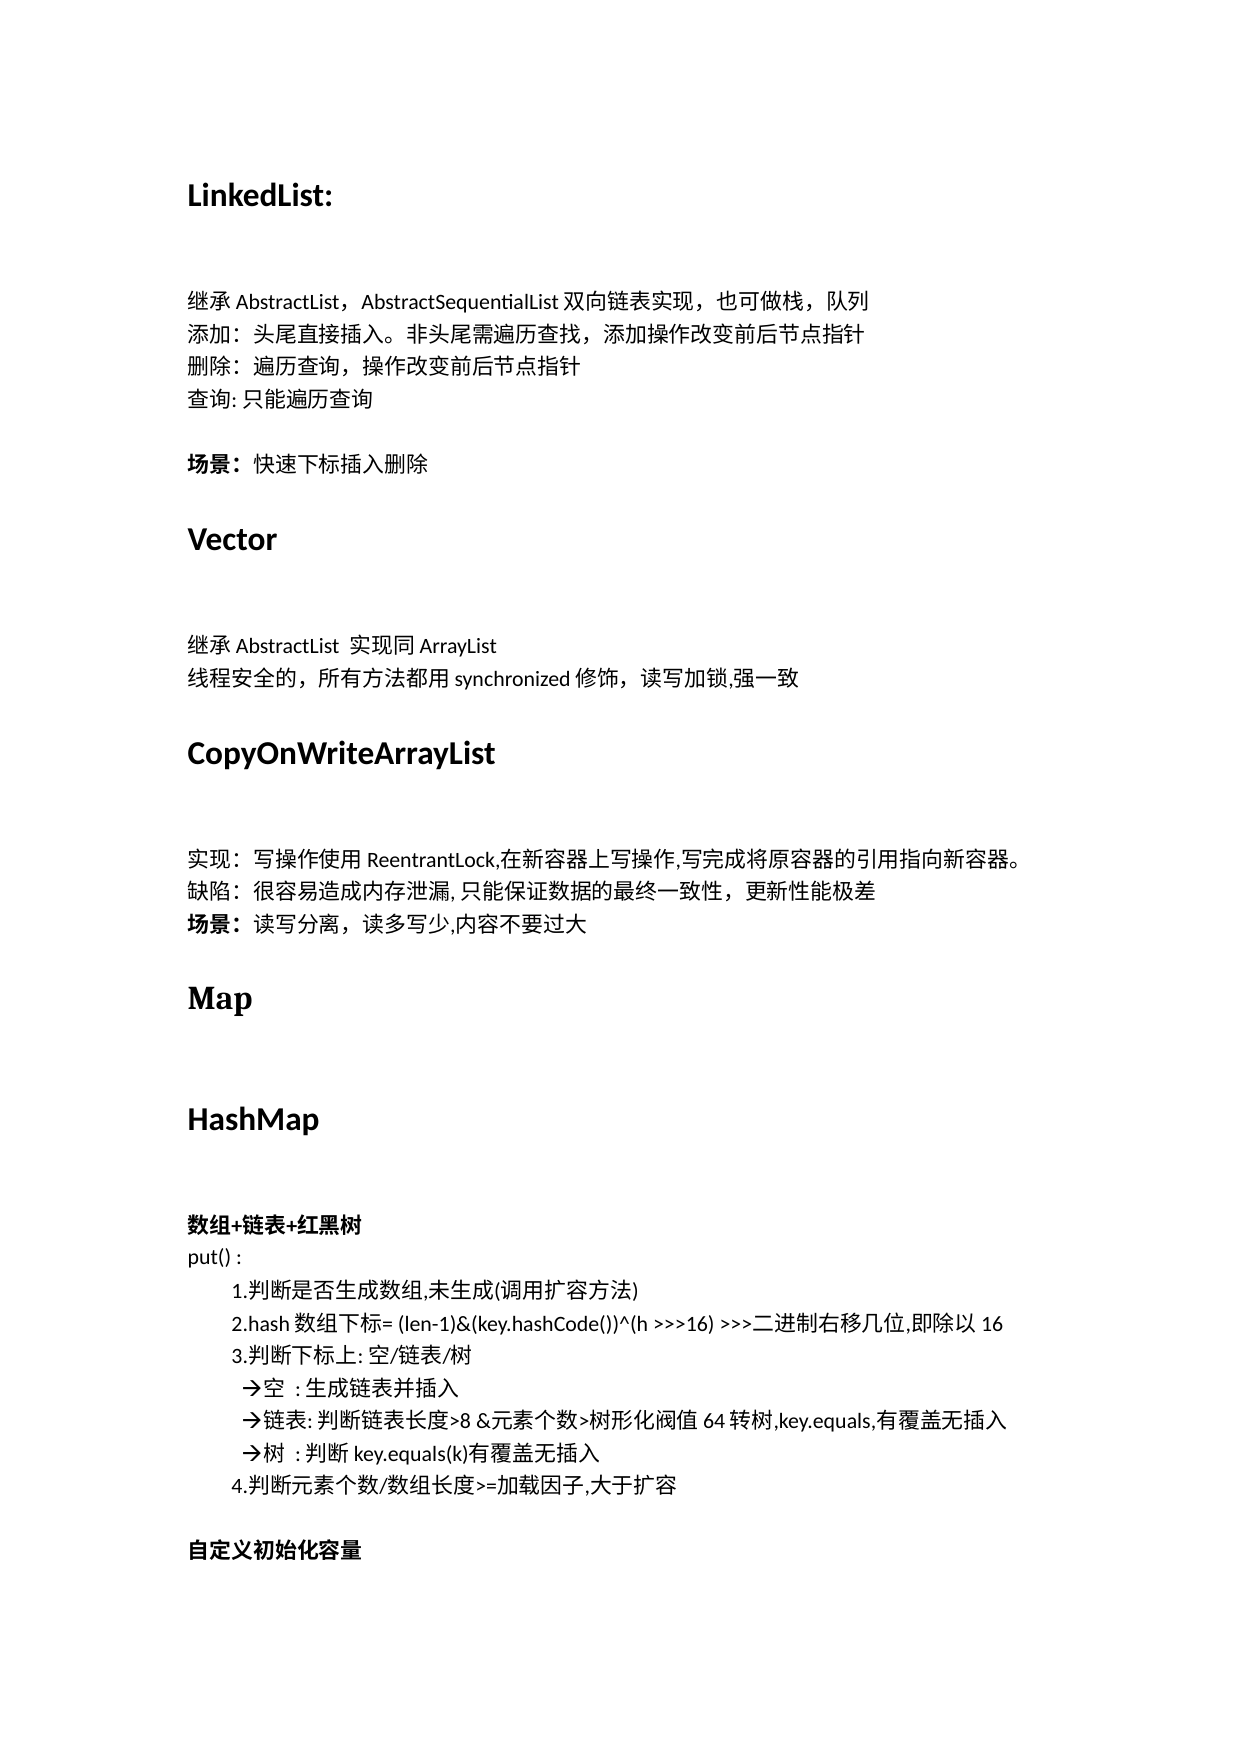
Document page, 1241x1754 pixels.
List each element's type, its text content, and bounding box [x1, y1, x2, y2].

text 4.判断元素个数/数组长度>=加载因子,大于扩容 [231, 1468, 1053, 1500]
subtitle CopyOnWriteArrayList [187, 720, 1053, 785]
text 场景：快速下标插入删除 [187, 446, 1053, 479]
text 3.判断下标上: 空/链表/树 [231, 1338, 1053, 1370]
text 空 : 生成链表并插入 [231, 1370, 1053, 1403]
subtitle Vector [187, 506, 1053, 571]
text 场景：读写分离，读多写少,内容不要过大 [187, 906, 1053, 939]
text 自定义初始化容量 [187, 1533, 1053, 1565]
text 删除：遍历查询，操作改变前后节点指针 [187, 349, 1053, 381]
text put() : [187, 1240, 1053, 1273]
text 2.hash数组下标= (len-1)&(key.hashCode())^(h >>>16) >>>二进制右移几位,即除以16 [231, 1305, 1053, 1338]
text 1.判断是否生成数组,未生成(调用扩容方法) [231, 1273, 1053, 1305]
text 实现：写操作使用ReentrantLock,在新容器上写操作,写完成将原容器的引用指向新容器。 [187, 841, 1053, 874]
text 树 : 判断key.equals(k)有覆盖无插入 [231, 1435, 1053, 1468]
text 添加：头尾直接插入。非头尾需遍历查找，添加操作改变前后节点指针 [187, 316, 1053, 349]
text 继承AbstractList 实现同ArrayList [187, 628, 1053, 660]
subtitle Map [187, 966, 1053, 1031]
text 线程安全的，所有方法都用synchronized修饰，读写加锁,强一致 [187, 660, 1053, 693]
text 链表: 判断链表长度>8 &元素个数>树形化阀值64转树,key.equals,有覆盖无插入 [231, 1403, 1053, 1435]
text 继承AbstractList，AbstractSequentialList双向链表实现，也可做栈，队列 [187, 284, 1053, 316]
subtitle LinkedList: [187, 162, 1053, 227]
subtitle HashMap [187, 1086, 1053, 1151]
text 查询: 只能遍历查询 [187, 381, 1053, 414]
text 数组+链表+红黑树 [187, 1208, 1053, 1240]
text 缺陷：很容易造成内存泄漏, 只能保证数据的最终一致性，更新性能极差 [187, 874, 1053, 906]
